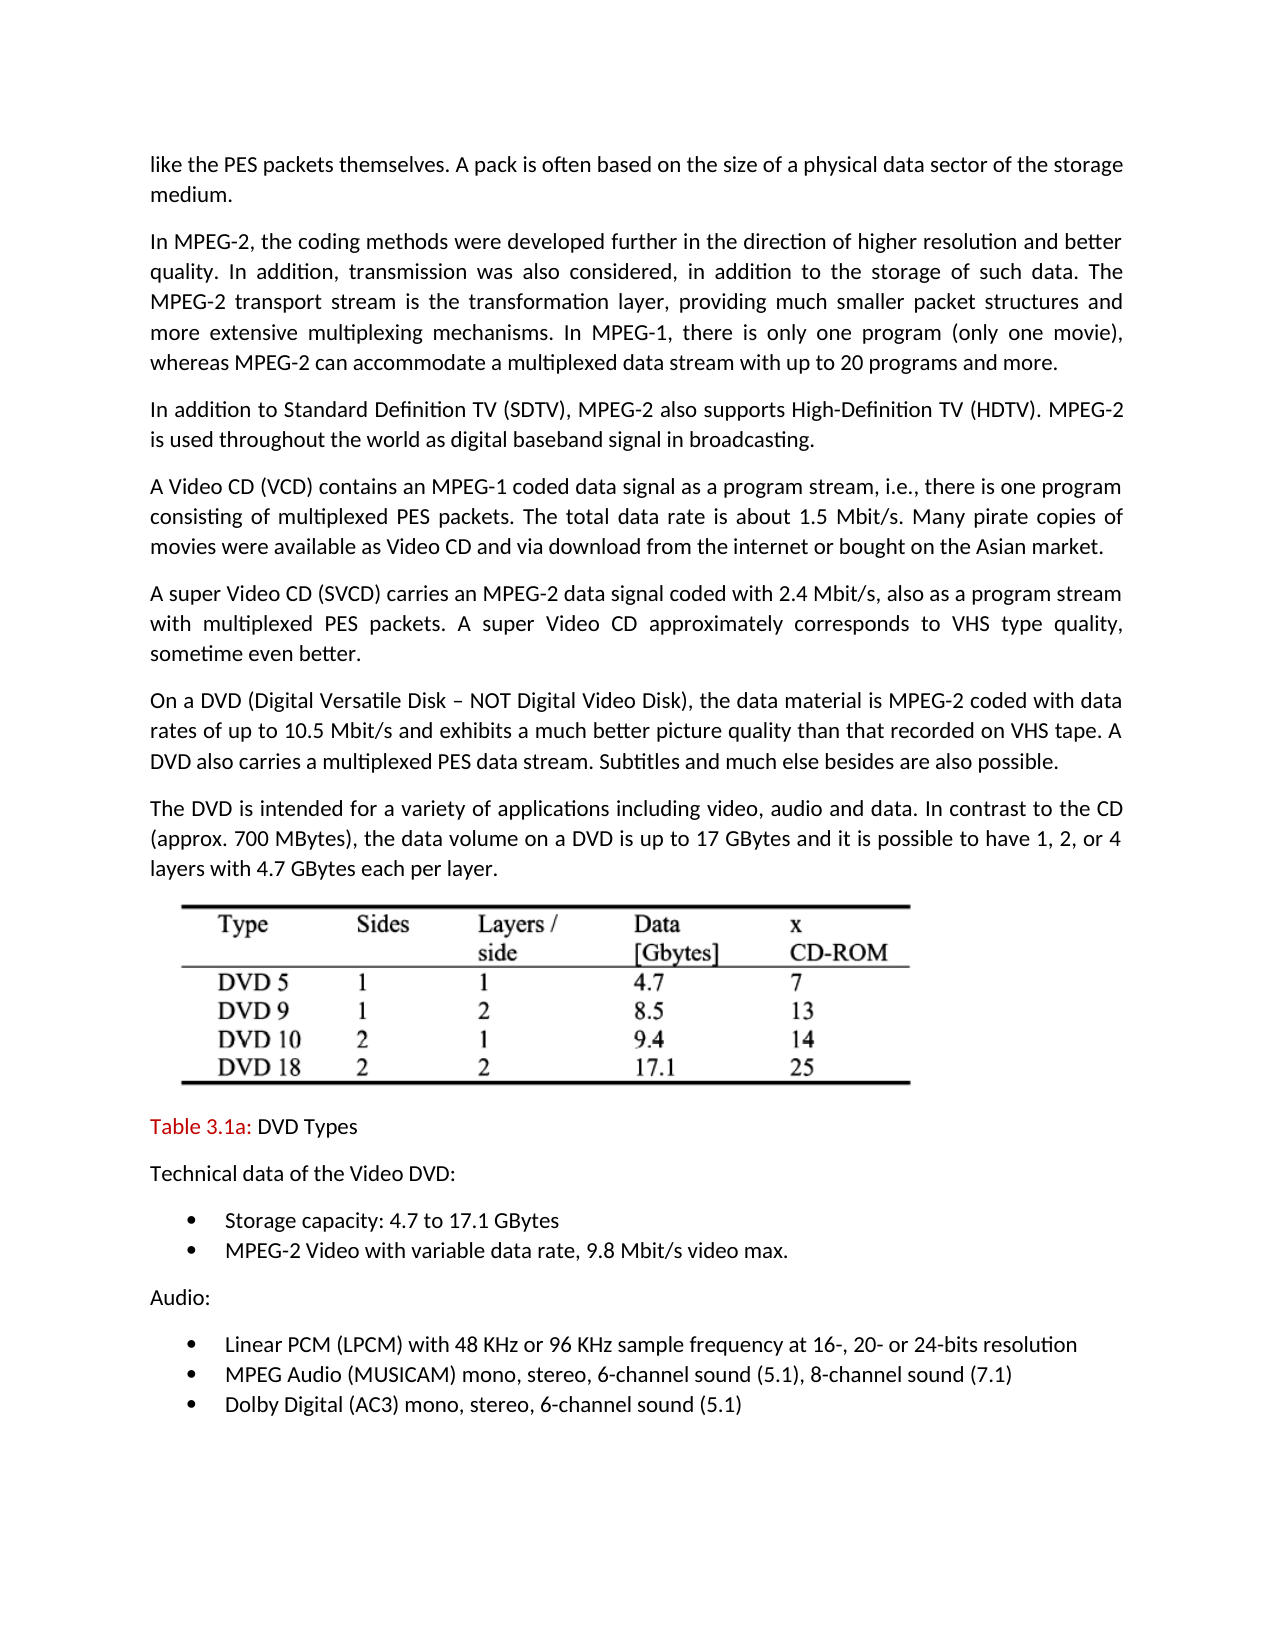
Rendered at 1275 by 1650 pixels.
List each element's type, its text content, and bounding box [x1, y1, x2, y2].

text A Video CD (VCD) contains an MPEG-1 coded data signal as a program stream, i.e., there is one program consisting of multiplexed PES packets. The total data rate is about 1.5 Mbit/s. Many pirate copies of movies were available as Video CD and via download from the internet or bought on the Asian market. [150, 472, 1125, 560]
text In addition to Standard Definition TV (SDTV), MPEG-2 also supports High-Definition TV (HDTV). MPEG-2 is used throughout the world as digital baseband signal in broadcasting. [150, 395, 1125, 453]
text A super Video CD (SVCD) carries an MPEG-2 data signal coded with 2.4 Mbit/s, also as a program stream with multiplexed PES packets. A super Video CD approximately corresponds to VHS type quality, sometime even better. [150, 579, 1125, 668]
text Technical data of the Video DVD: [150, 1159, 1125, 1187]
list Dolby Digital (AC3) mono, stereo, 6-channel sound (5.1) [187, 1390, 1125, 1418]
list MPEG Audio (MUSICAM) mono, stereo, 6-channel sound (5.1), 8-channel sound (7.1) [187, 1360, 1125, 1388]
text Table 3.1a: DVD Types [150, 1112, 1125, 1140]
text On a DVD (Digital Versatile Disk – NOT Digital Video Disk), the data material is MPEG-2 coded with data rates of up to 10.5 Mbit/s and exhibits a much better picture quality than that recorded on VHS tape. A DVD also carries a multiplexed PES data stream. Subtitles and much else besides are also possible. [150, 686, 1125, 775]
list Storage capacity: 4.7 to 17.1 GBytes [187, 1206, 1125, 1234]
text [150, 150, 1125, 208]
text In MPEG-2, the coding methods were developed further in the direction of higher resolution and better quality. In addition, transmission was also considered, in addition to the storage of such data. The MPEG-2 transport stream is the transformation layer, providing much smaller packet structures and more extensive multiplexing mechanisms. In MPEG-1, there is only one program (only one movie), whereas MPEG-2 can accommodate a multiplexed data stream with up to 20 programs and more. [150, 227, 1125, 376]
list MPEG-2 Video with variable data rate, 9.8 Mbit/s video max. [187, 1236, 1125, 1264]
text The DVD is intended for a variety of applications including video, audio and data. In contrast to the CD (approx. 700 MBytes), the data volume on a DVD is up to 17 GBytes and it is possible to have 1, 2, or 4 layers with 4.7 GBytes each per layer. [150, 794, 1125, 882]
text Audio: [150, 1283, 1125, 1311]
list Linear PCM (LPCM) with 48 KHz or 96 KHz sample frequency at 16-, 20- or 24-bits resolution [187, 1330, 1125, 1358]
